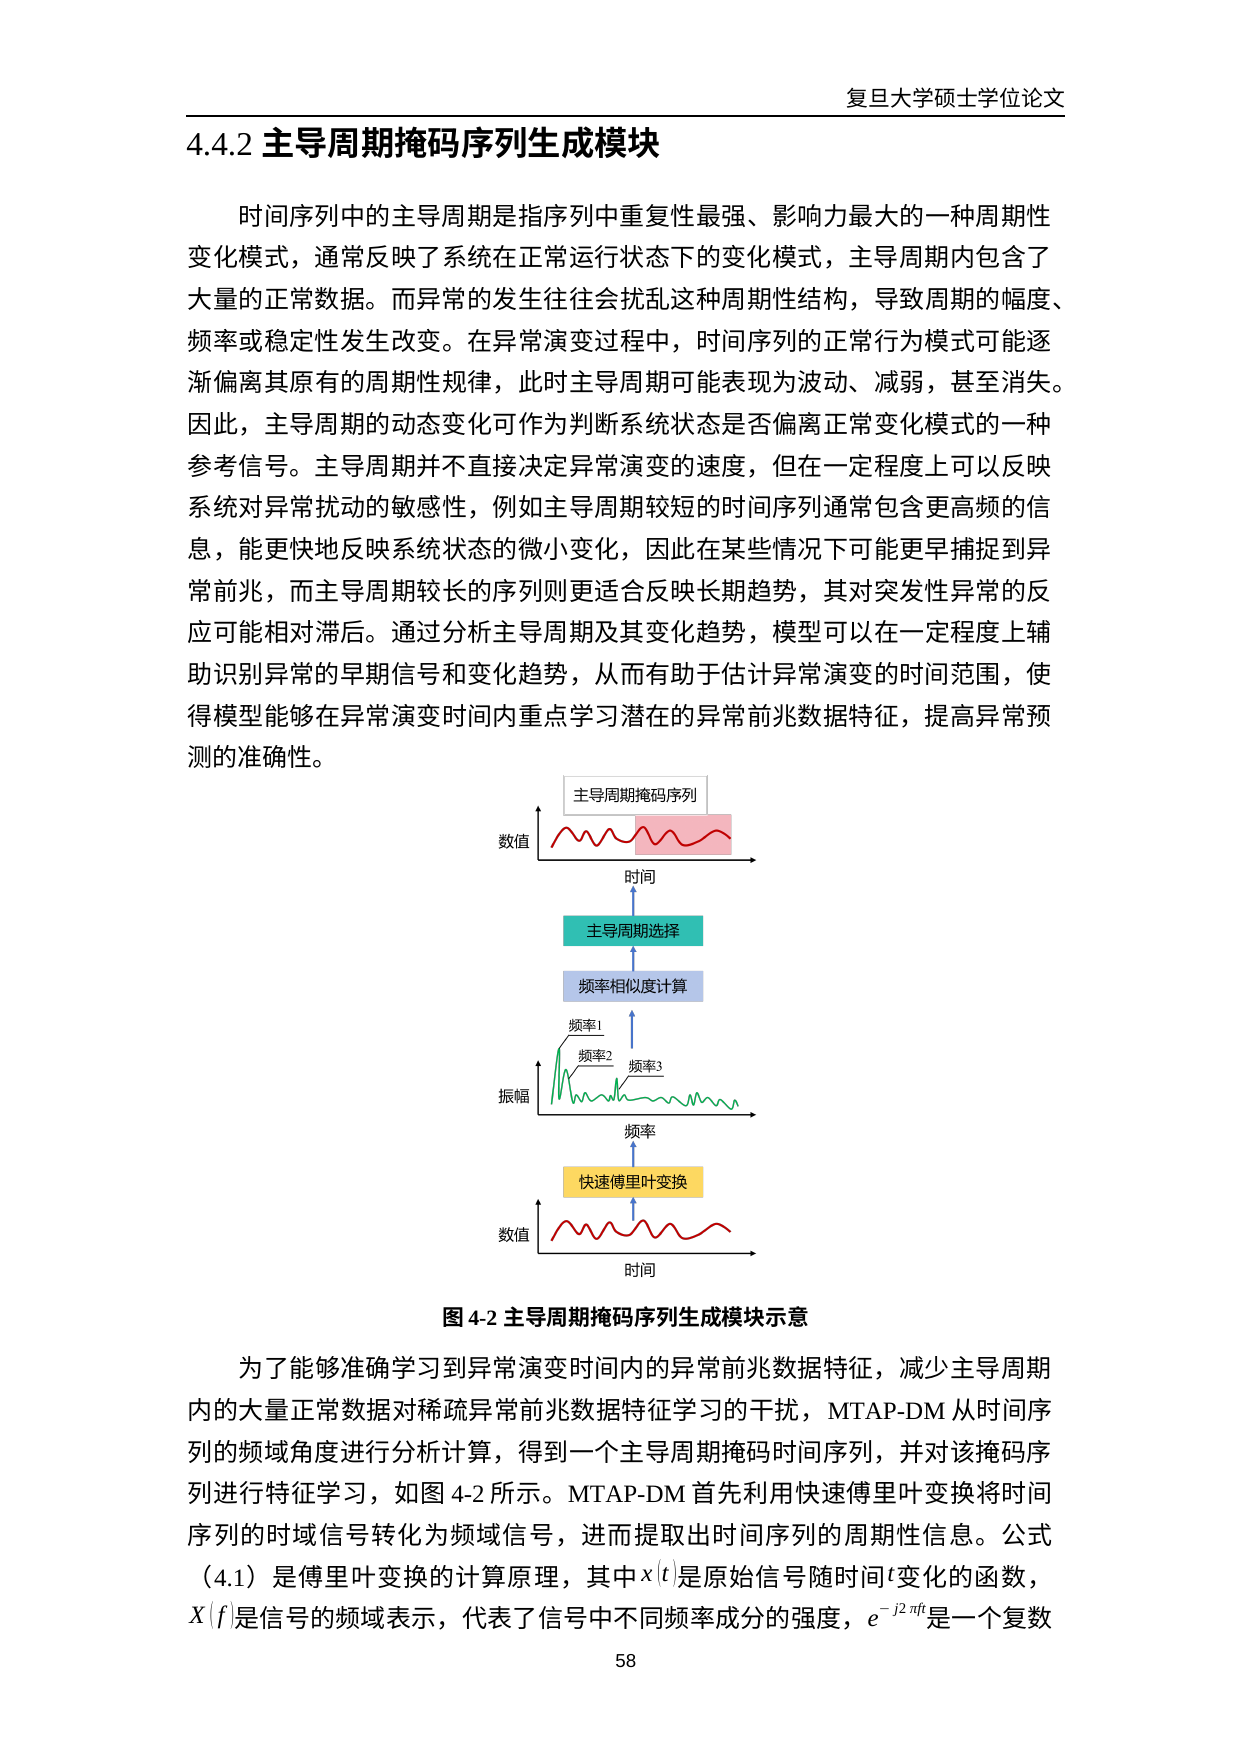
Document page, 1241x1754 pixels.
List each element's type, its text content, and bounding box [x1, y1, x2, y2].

text 图4-2 主导周期掩码序列生成模块示意 [186, 1300, 1065, 1332]
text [188, 1344, 1053, 1636]
subtitle 主导周期掩码序列生成模块 [186, 117, 1065, 165]
picture [489, 775, 762, 1288]
text 时间序列中的主导周期是指序列中重复性最强、影响力最大的一种周期性变化模式，通常反映了系统在正常运行状态下的变化模式，主导周期内包含了大量的正常数据。而异常的发生往往会扰乱这种周期性结构，导致周期的幅度、频率或稳定性发生改变。在异常演变过程中，时间序列的正常行为模式可能逐渐偏离其原有的周期性规律，此时主导周期可能表现为波动、减弱，甚至消失。因此，主导周期的动态变化可作为判断系统状态是否偏离正常变化模式的一种参考信号。主导周期并不直接决定异常演变的速度，但在一定程度上可以反映系统对异常扰动的敏感性，例如主导周期较短的时间序列通常包含更高频的信息，能更快地反映系统状态的微小变化，因此在某些情况下可能更早捕捉到异常前兆，而主导周期较长的序列则更适合反映长期趋势，其对突发性异常的反应可能相对滞后。通过分析主导周期及其变化趋势，模型可以在一定程度上辅助识别异常的早期信号和变化趋势，从而有助于估计异常演变的时间范围，使得模型能够在异常演变时间内重点学习潜在的异常前兆数据特征，提高异常预测的准确性。 [188, 192, 1053, 775]
